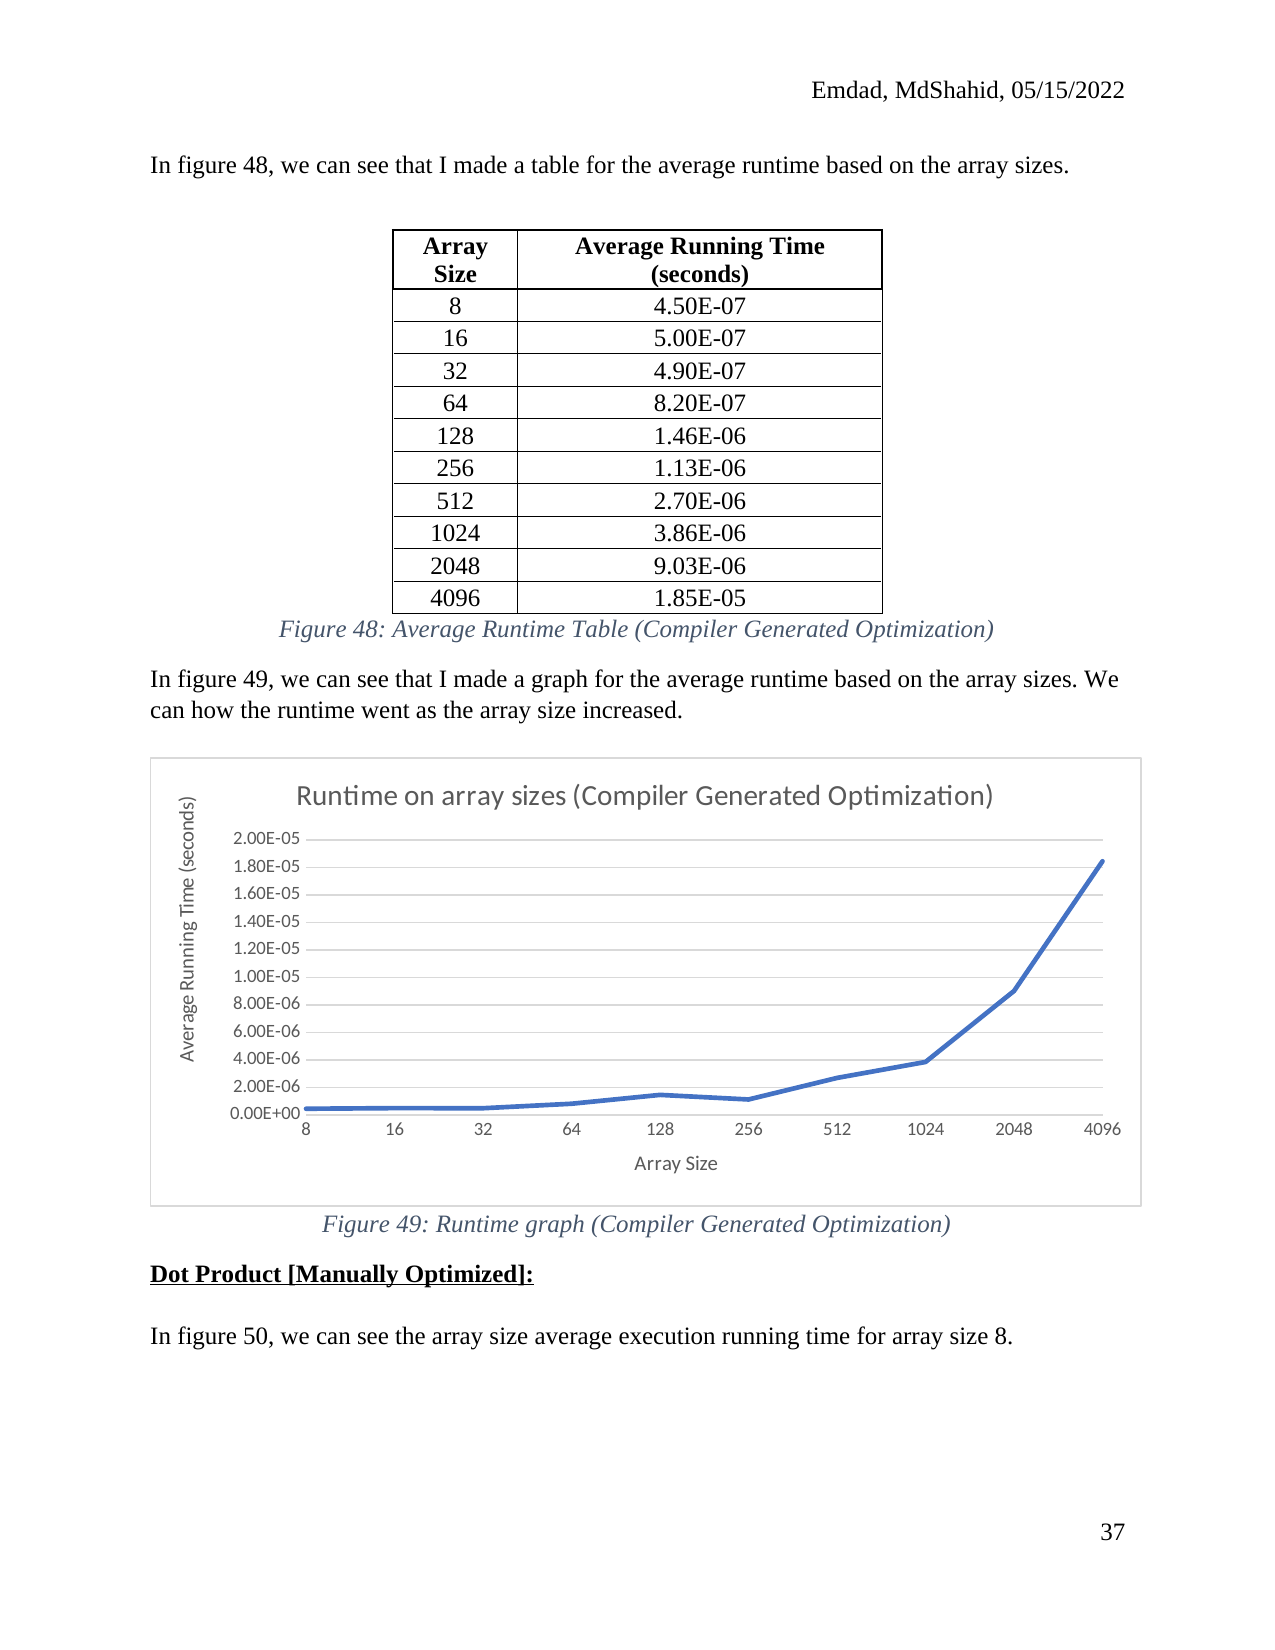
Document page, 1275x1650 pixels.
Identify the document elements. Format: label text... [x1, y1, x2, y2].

table_cell 8.20E-07 [518, 386, 882, 418]
table_cell 64 [393, 386, 517, 418]
text Figure 49: Runtime graph (Compiler Generated Optimization) [150, 1209, 1125, 1238]
text Figure 48: Average Runtime Table (Compiler Generated Optimization) [150, 614, 1125, 643]
table_cell 3.86E-06 [518, 516, 882, 548]
table_cell 512 [393, 483, 517, 516]
table_cell 4.50E-07 [518, 290, 882, 321]
table_header Average Running Time (seconds) [518, 231, 881, 288]
table_cell 1.46E-06 [518, 418, 882, 451]
text In figure 49, we can see that I made a graph for the average runtime based on the array sizes. We can how the runtime went as the array size increased. [150, 664, 1125, 724]
table_cell 128 [393, 418, 517, 451]
text In figure 48, we can see that I made a table for the average runtime based on the array sizes. [150, 150, 1125, 179]
table_header Array Size [394, 231, 517, 288]
table_cell 2048 [393, 548, 517, 581]
subtitle Dot Product [Manually Optimized]: [150, 1259, 1125, 1288]
table_cell 1.13E-06 [518, 451, 882, 483]
table_cell 4.90E-07 [518, 353, 882, 386]
table_cell 2.70E-06 [518, 483, 882, 516]
table_cell 16 [393, 321, 517, 353]
table_cell 9.03E-06 [518, 548, 882, 581]
table_cell 32 [393, 353, 517, 386]
table_cell 4096 [393, 581, 517, 613]
table_cell 5.00E-07 [518, 321, 882, 353]
table_cell 256 [393, 451, 517, 483]
table_cell 1.85E-05 [518, 581, 882, 613]
table_cell 1024 [393, 516, 517, 548]
text In figure 50, we can see the array size average execution running time for array size 8. [150, 1321, 1125, 1350]
table_cell 8 [393, 290, 517, 321]
